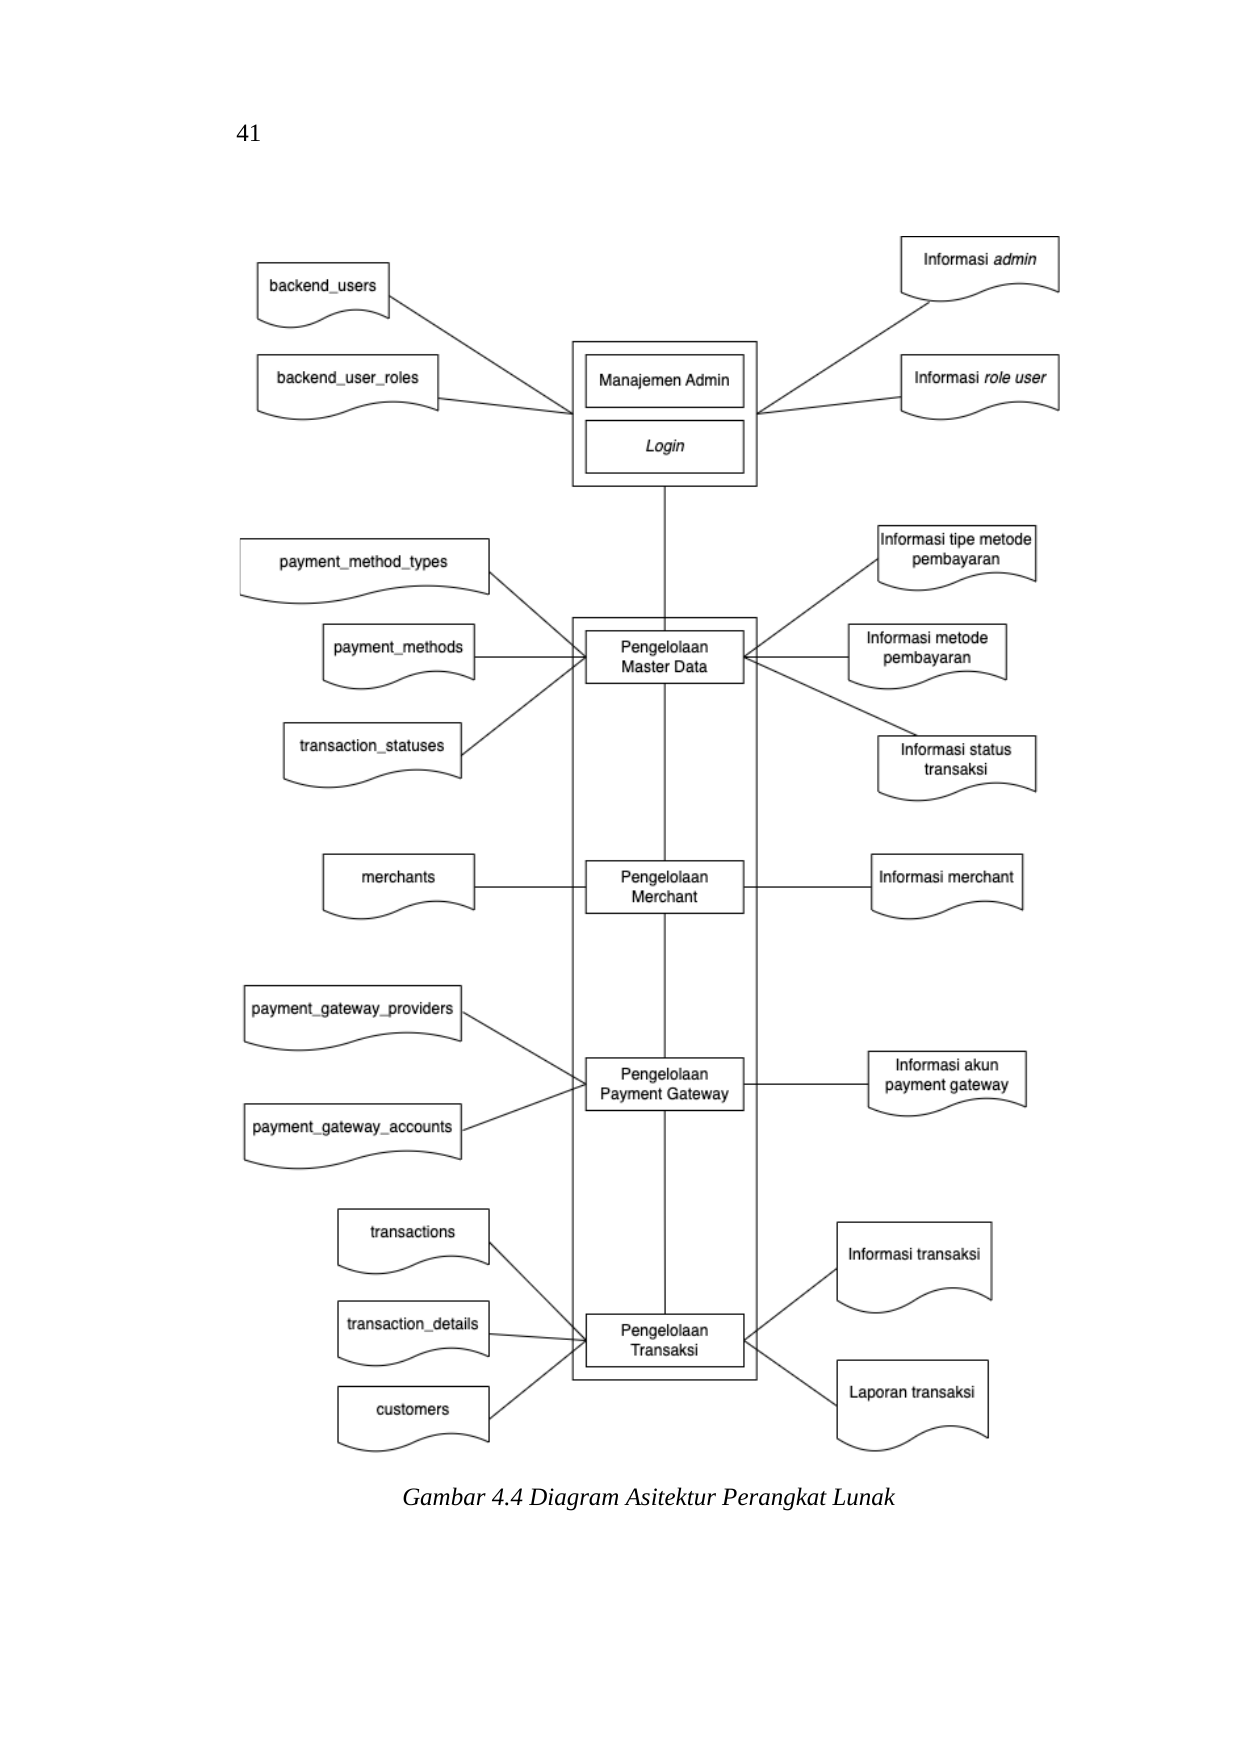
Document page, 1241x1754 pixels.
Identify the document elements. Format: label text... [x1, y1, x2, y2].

picture [239, 236, 1060, 1453]
